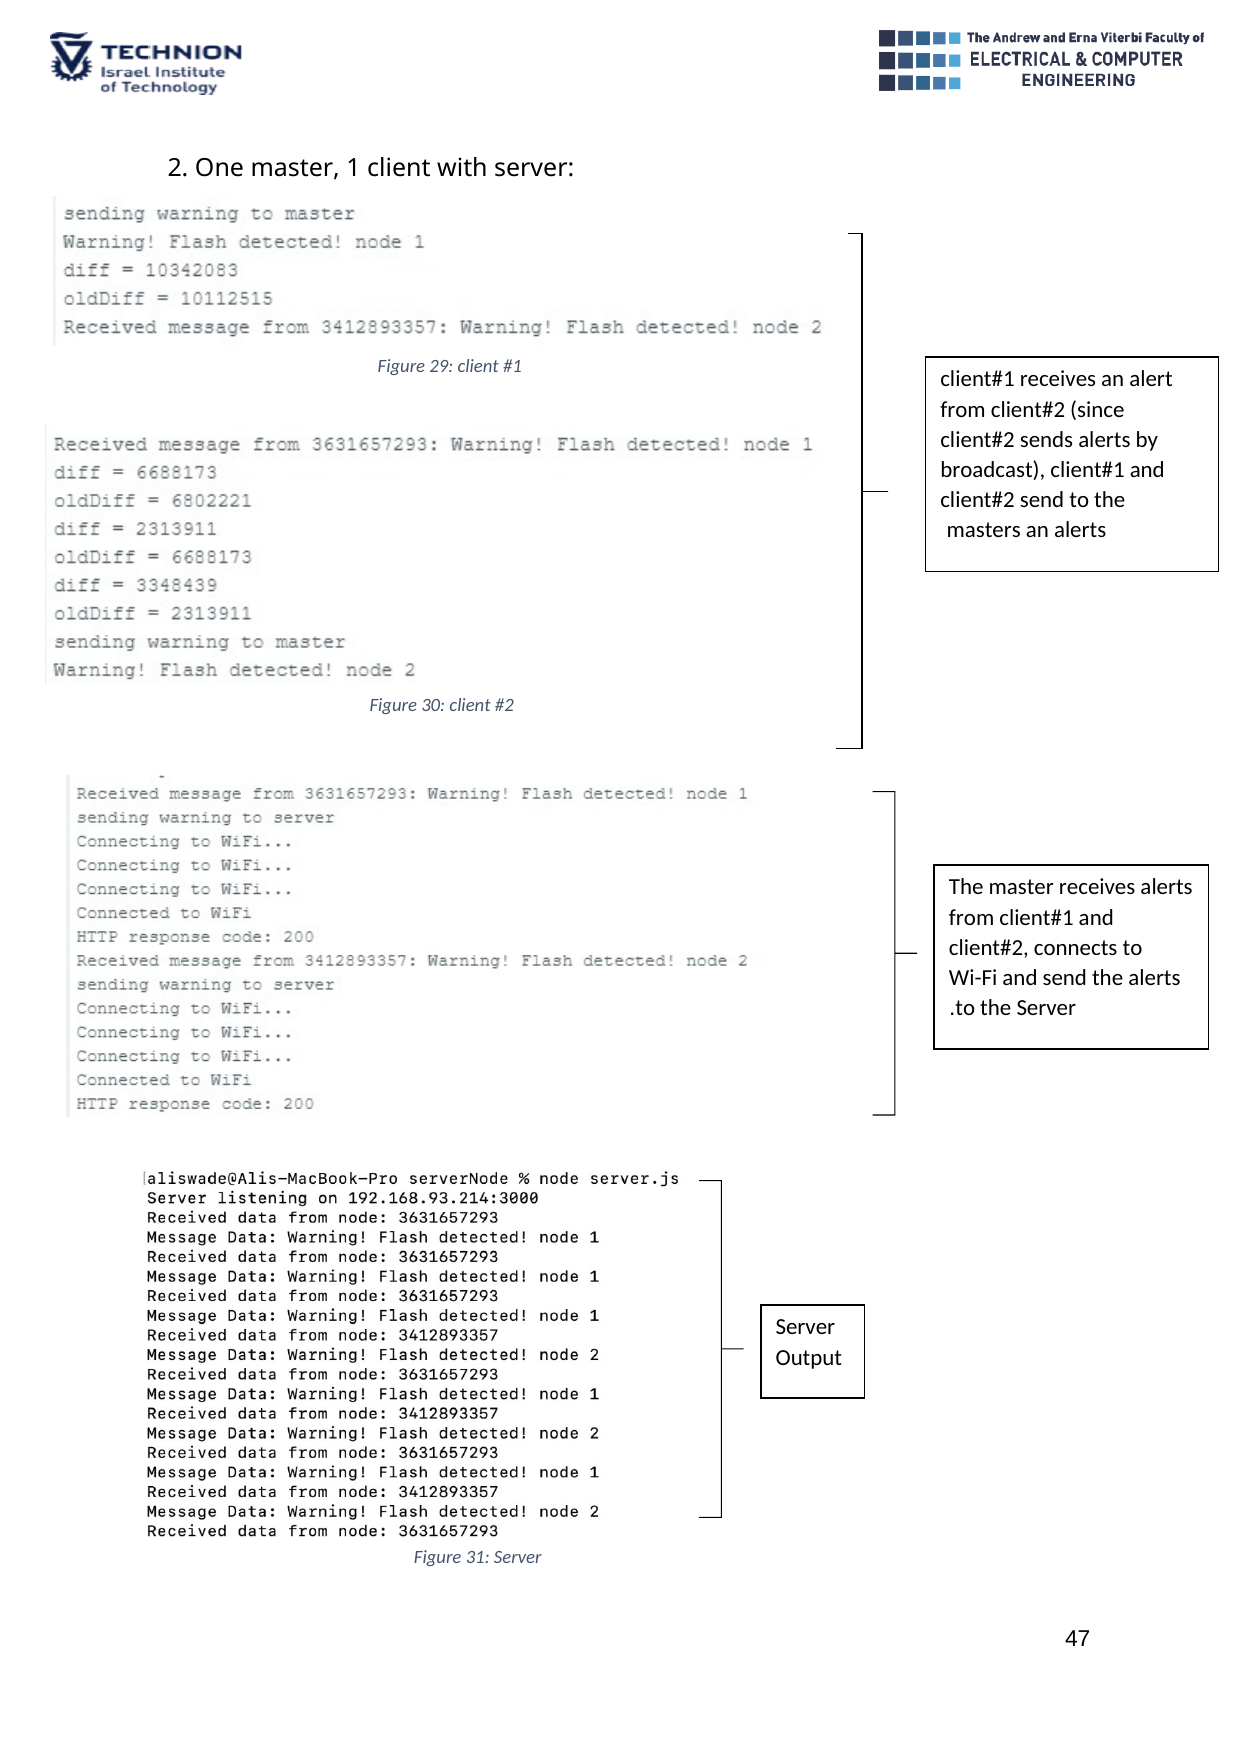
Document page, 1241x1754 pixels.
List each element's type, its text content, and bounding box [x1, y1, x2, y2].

picture [66, 775, 837, 1117]
picture [141, 1167, 816, 1537]
picture [53, 196, 848, 346]
picture [866, 17, 1222, 101]
text 2. One master, 1 client with server: [150, 150, 1090, 214]
picture [27, 13, 268, 113]
picture [45, 424, 839, 684]
